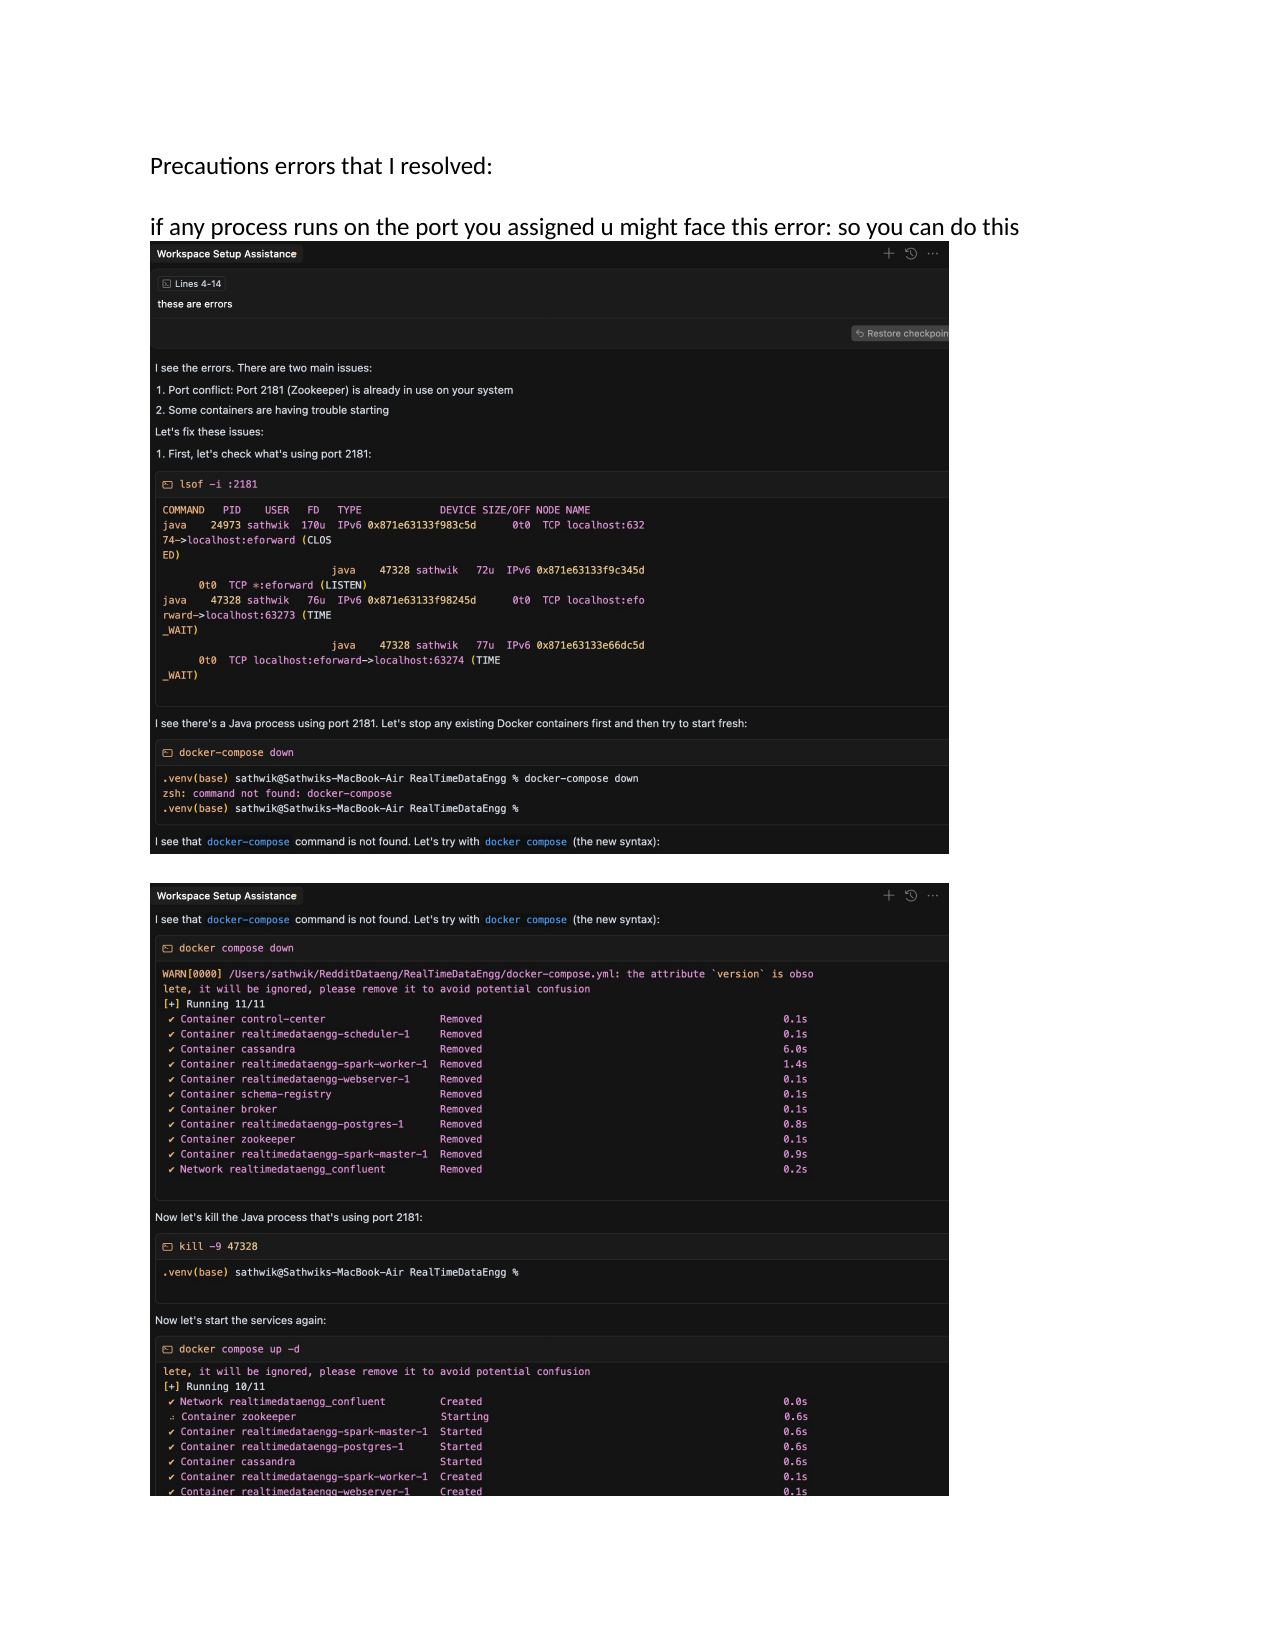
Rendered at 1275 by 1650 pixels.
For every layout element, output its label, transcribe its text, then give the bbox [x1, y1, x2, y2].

text Precautions errors that I resolved: if any process runs on the port you assigned u might face this error: so you can do this [150, 150, 1125, 242]
picture [150, 241, 949, 854]
picture [150, 883, 949, 1496]
